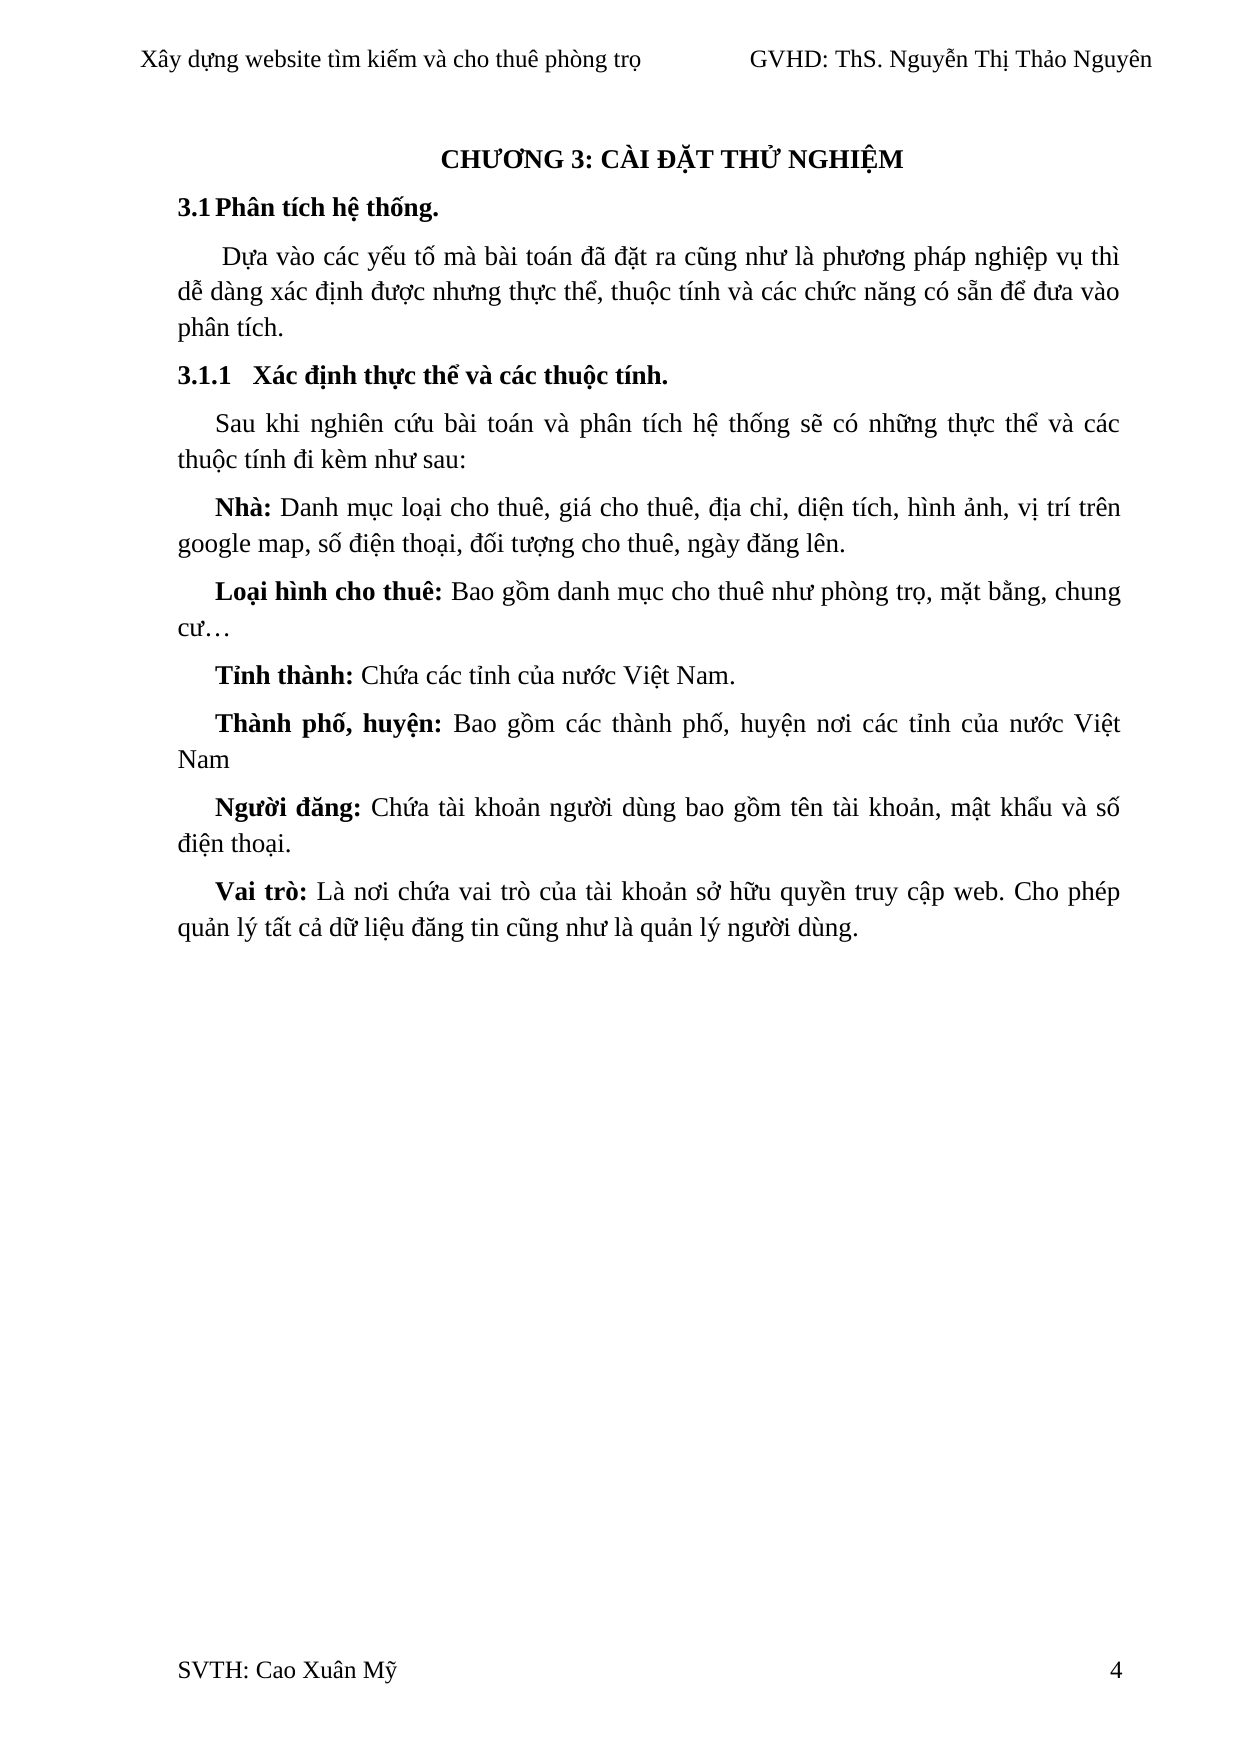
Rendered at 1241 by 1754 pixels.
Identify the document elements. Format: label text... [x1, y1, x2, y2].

list Tỉnh thành: Chứa các tỉnh của nước Việt Nam. [177, 659, 1122, 691]
list Loại hình cho thuê: Bao gồm danh mục cho thuê như phòng trọ, mặt bằng, chung cư… [177, 575, 1122, 642]
list Sau khi nghiên cứu bài toán và phân tích hệ thống sẽ có những thực thể và các thuộc tính đi kèm như sau: [177, 407, 1122, 474]
list Người đăng: Chứa tài khoản người dùng bao gồm tên tài khoản, mật khẩu và số điện thoại. [177, 792, 1122, 858]
list Dựa vào các yếu tố mà bài toán đã đặt ra cũng như là phương pháp nghiệp vụ thì dễ dàng xác định được nhưng thực thể, thuộc tính và các chức năng có sẵn để đưa vào phân tích. [177, 239, 1122, 342]
list Xác định thực thể và các thuộc tính. [177, 359, 1122, 390]
list Nhà: Danh mục loại cho thuê, giá cho thuê, địa chỉ, diện tích, hình ảnh, vị trí trên google map, số điện thoại, đối tượng cho thuê, ngày đăng lên. [177, 491, 1122, 558]
subtitle CHƯƠNG 3: CÀI ĐẶT THỬ NGHIỆM [222, 143, 1122, 174]
list Vai trò: Là nơi chứa vai trò của tài khoản sở hữu quyền truy cập web. Cho phép quản lý tất cả dữ liệu đăng tin cũng như là quản lý người dùng. [177, 876, 1122, 942]
list Phân tích hệ thống. [177, 191, 1122, 222]
list Thành phố, huyện: Bao gồm các thành phố, huyện nơi các tỉnh của nước Việt Nam [177, 708, 1122, 774]
